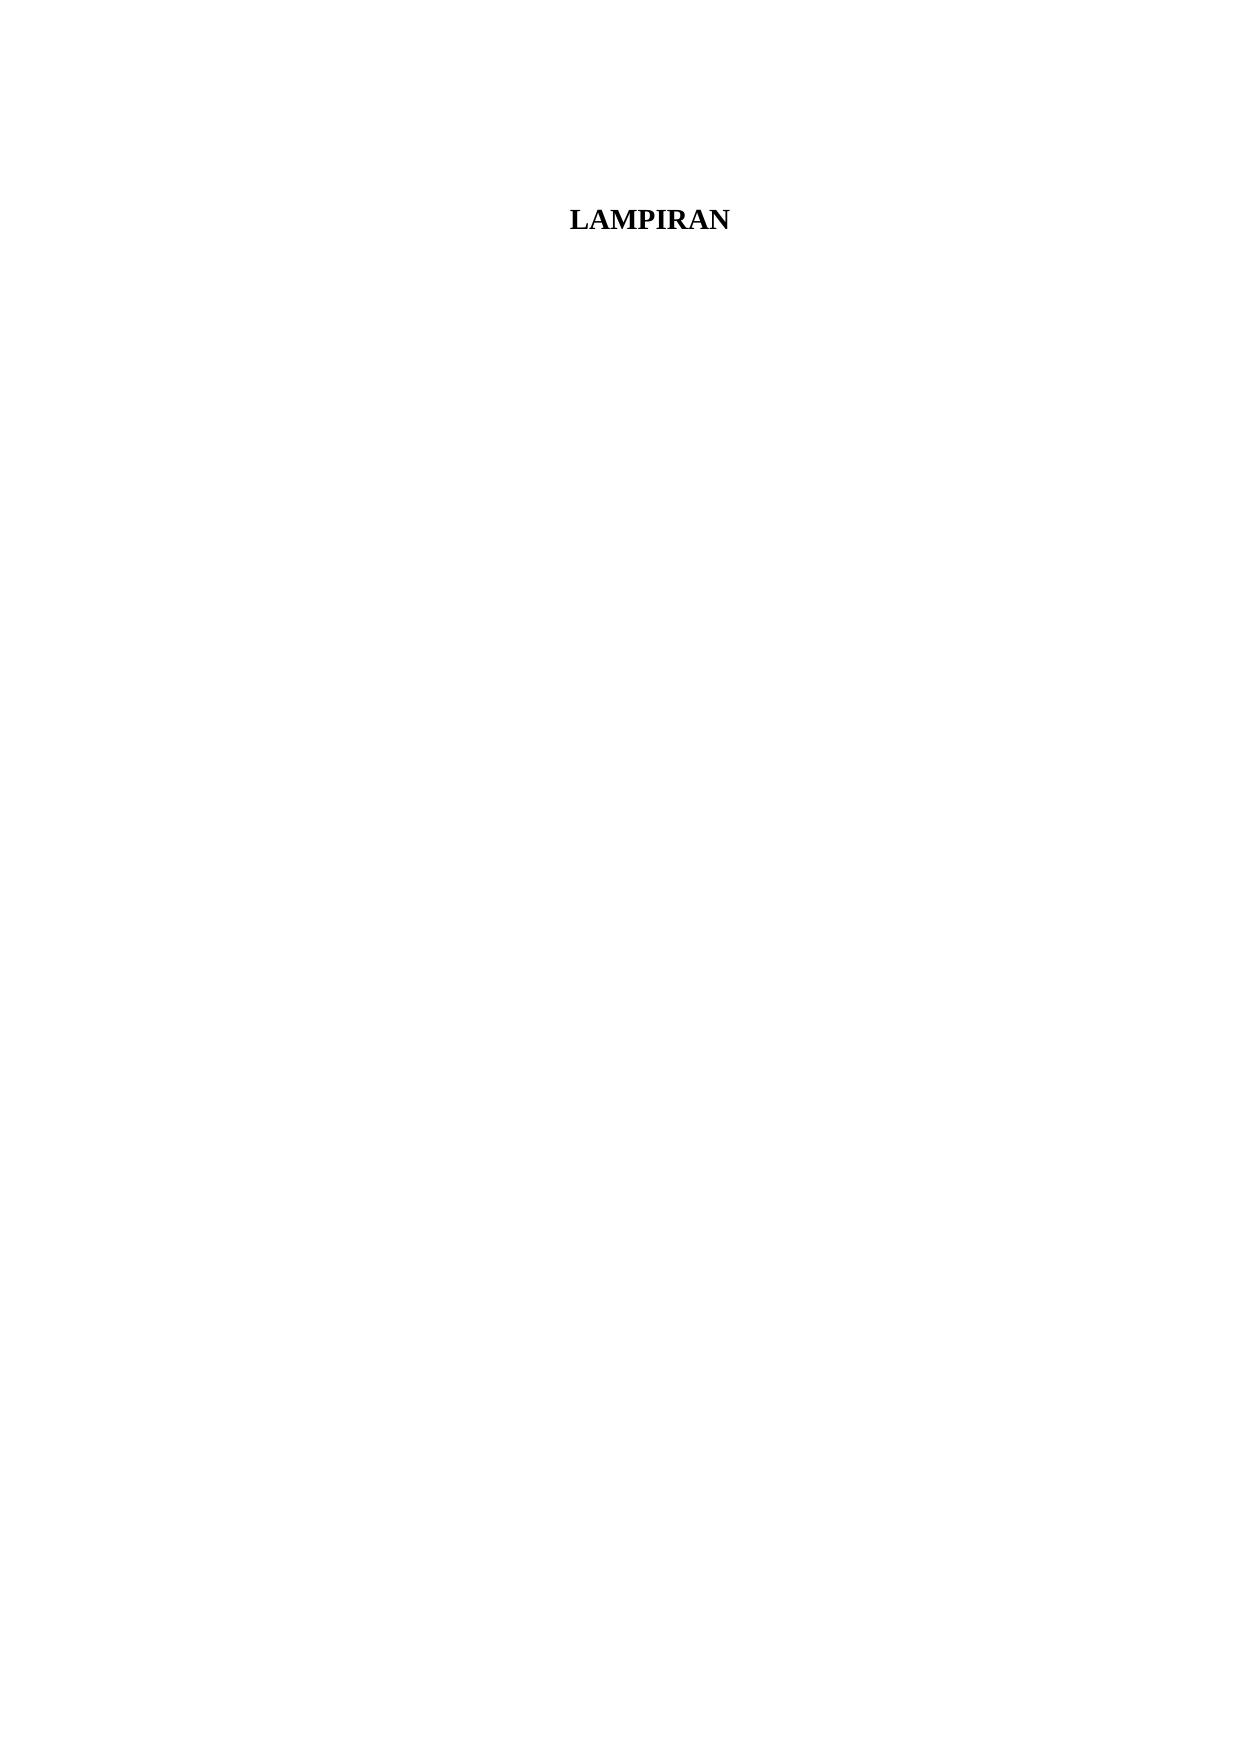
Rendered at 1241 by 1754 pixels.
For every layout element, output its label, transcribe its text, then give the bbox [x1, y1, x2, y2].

subtitle LAMPIRAN [236, 202, 1063, 236]
